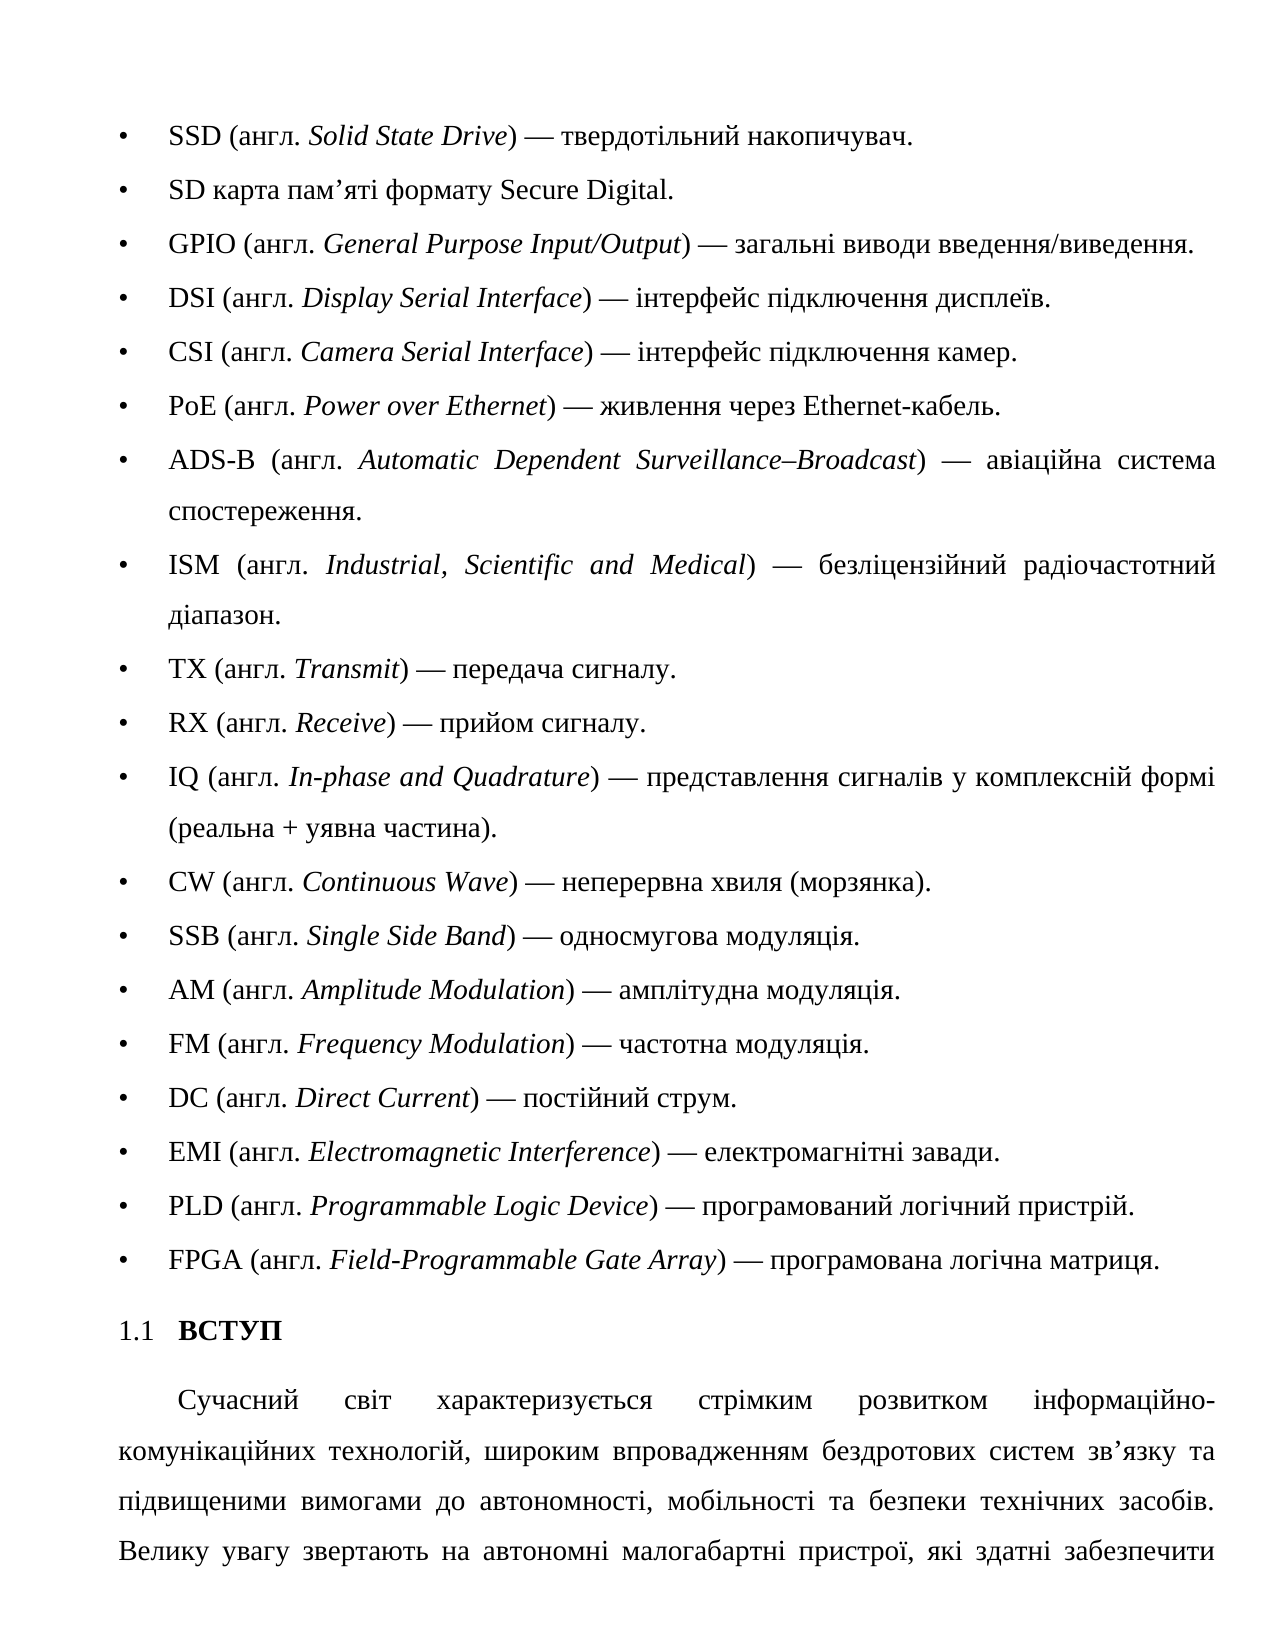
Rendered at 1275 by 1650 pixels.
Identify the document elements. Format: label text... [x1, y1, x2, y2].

list SD карта пам’яті формату Secure Digital. [118, 172, 1216, 206]
list FM (англ. Frequency Modulation) — частотна модуляція. [118, 1026, 1216, 1059]
list PoE (англ. Power over Ethernet) — живлення через Ethernet-кабель. [118, 388, 1216, 422]
list ADS-B (англ. Automatic Dependent Surveillance–Broadcast) — авіаційна система спостереження. [118, 442, 1216, 526]
list CW (англ. Continuous Wave) — неперервна хвиля (морзянка). [118, 864, 1216, 897]
list DSI (англ. Display Serial Interface) — інтерфейс підключення дисплеїв. [118, 280, 1216, 314]
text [118, 1382, 1216, 1567]
list DC (англ. Direct Current) — постійний струм. [118, 1080, 1216, 1113]
list RX (англ. Receive) — прийом сигналу. [118, 705, 1216, 739]
list IQ (англ. In-phase and Quadrature) — представлення сигналів у комплексній формі (реальна + уявна частина). [118, 759, 1216, 843]
list GPIO (англ. General Purpose Input/Output) — загальні виводи введення/виведення. [118, 226, 1216, 260]
subtitle ВСТУП [118, 1313, 1216, 1347]
list TX (англ. Transmit) — передача сигналу. [118, 651, 1216, 685]
list SSB (англ. Single Side Band) — односмугова модуляція. [118, 918, 1216, 951]
list ISM (англ. Industrial, Scientific and Medical) — безліцензійний радіочастотний діапазон. [118, 547, 1216, 631]
list SSD (англ. Solid State Drive) — твердотільний накопичувач. [118, 118, 1216, 152]
list AM (англ. Amplitude Modulation) — амплітудна модуляція. [118, 972, 1216, 1005]
list PLD (англ. Programmable Logic Device) — програмований логічний пристрій. [118, 1188, 1216, 1222]
list EMI (англ. Electromagnetic Interference) — електромагнітні завади. [118, 1134, 1216, 1168]
list FPGA (англ. Field-Programmable Gate Array) — програмована логічна матриця. [118, 1242, 1216, 1276]
list CSI (англ. Camera Serial Interface) — інтерфейс підключення камер. [118, 334, 1216, 368]
